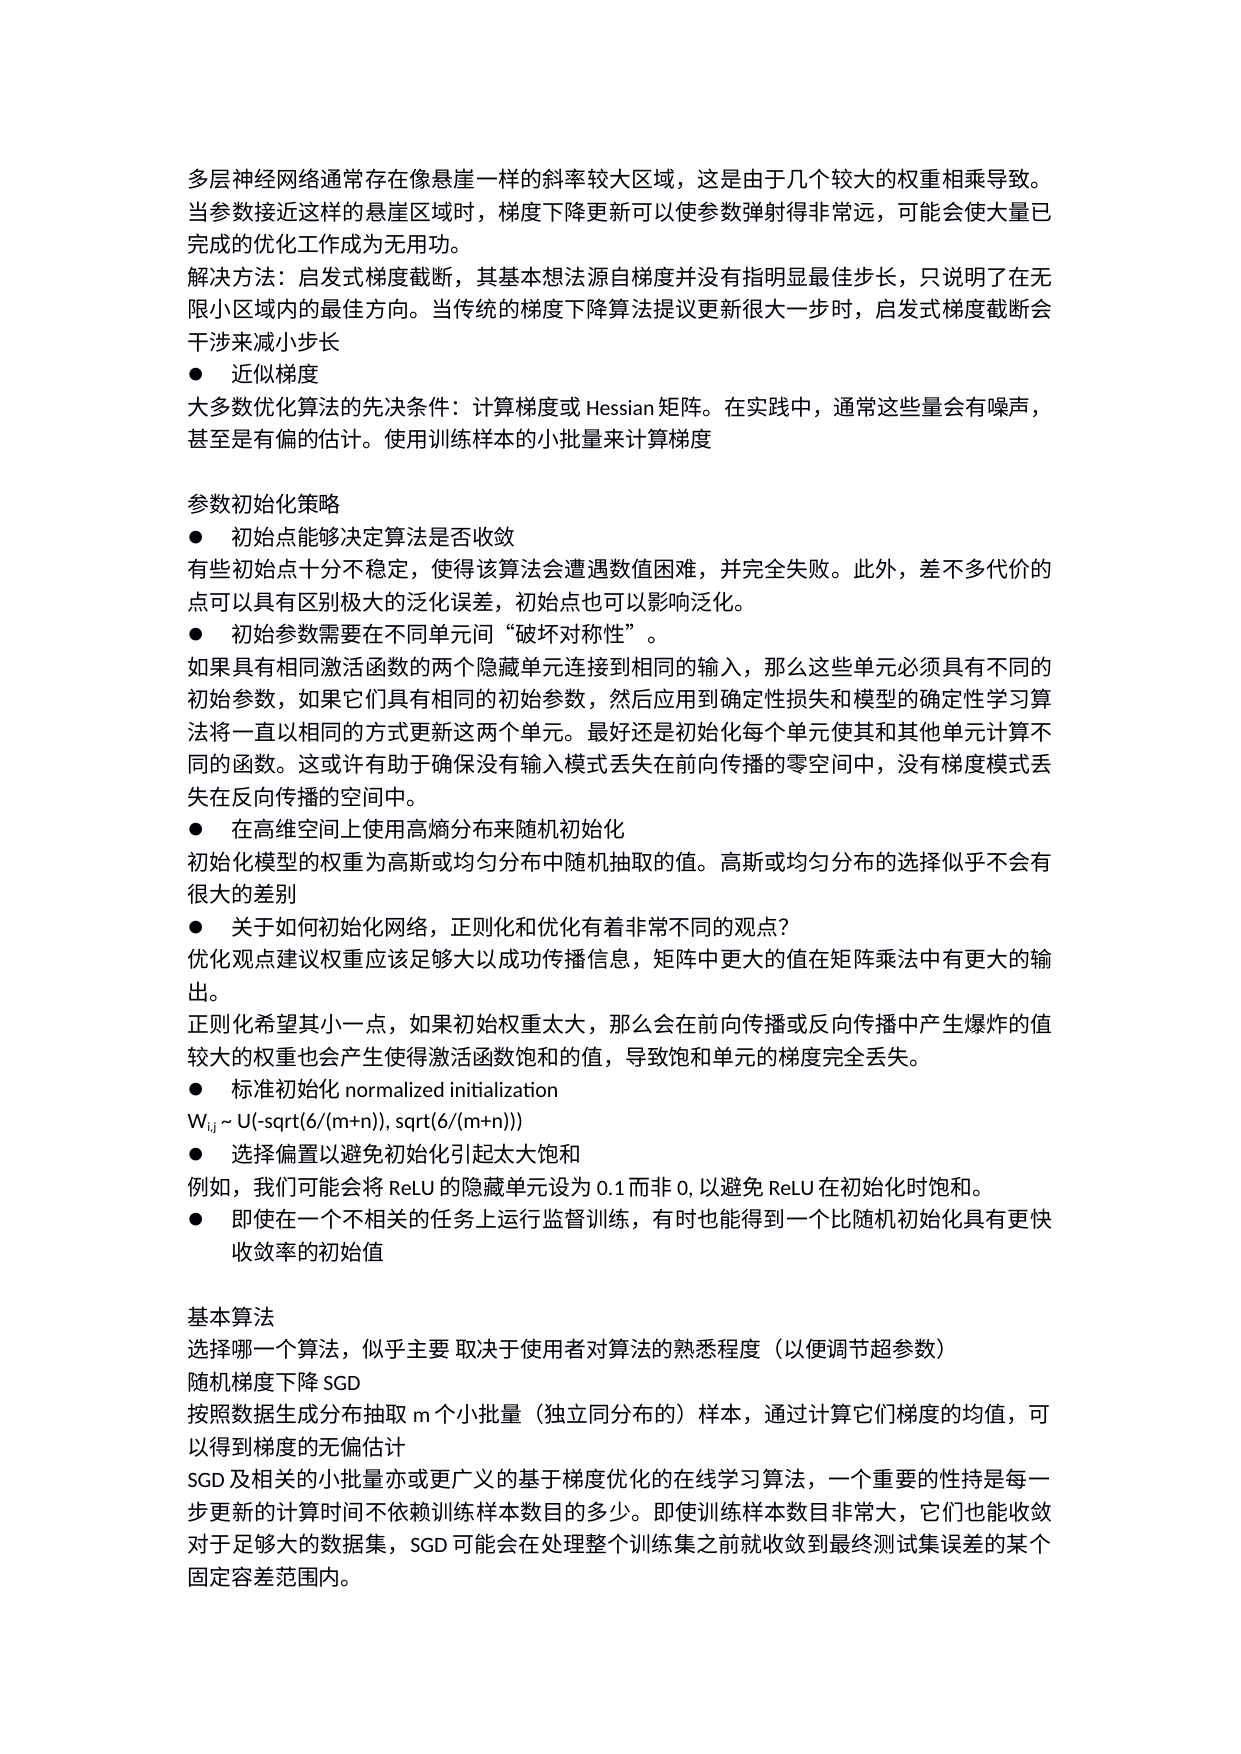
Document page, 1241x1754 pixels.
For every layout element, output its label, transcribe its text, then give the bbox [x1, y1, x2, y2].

list 标准初始化normalized initialization [187, 1072, 1053, 1104]
text 优化观点建议权重应该足够大以成功传播信息，矩阵中更大的值在矩阵乘法中有更大的输出。 [187, 942, 1053, 1007]
text 正则化希望其小一点，如果初始权重太大，那么会在前向传播或反向传播中产生爆炸的值。较大的权重也会产生使得激活函数饱和的值，导致饱和单元的梯度完全丢失。 [187, 1007, 1053, 1072]
text 多层神经网络通常存在像悬崖一样的斜率较大区域，这是由于几个较大的权重相乘导致。当参数接近这样的悬崖区域时，梯度下降更新可以使参数弹射得非常远，可能会使大量已完成的优化工作成为无用功。 [187, 162, 1053, 259]
text SGD及相关的小批量亦或更广义的基于梯度优化的在线学习算法，一个重要的性持是每一步更新的计算时间不依赖训练样本数目的多少。即使训练样本数目非常大，它们也能收敛。对于足够大的数据集，SGD可能会在处理整个训练集之前就收敛到最终测试集误差的某个固定容差范围内。 [187, 1462, 1053, 1592]
text 按照数据生成分布抽取m个小批量（独立同分布的）样本，通过计算它们梯度的均值，可以得到梯度的无偏估计 [187, 1397, 1053, 1462]
text 大多数优化算法的先决条件：计算梯度或Hessian矩阵。在实践中，通常这些量会有噪声，甚至是有偏的估计。使用训练样本的小批量来计算梯度 [187, 389, 1053, 454]
text 解决方法：启发式梯度截断，其基本想法源自梯度并没有指明显最佳步长，只说明了在无限小区域内的最佳方向。当传统的梯度下降算法提议更新很大一步时，启发式梯度截断会干涉来减小步长 [187, 259, 1053, 357]
text 随机梯度下降SGD [187, 1364, 1053, 1397]
list 初始点能够决定算法是否收敛 [187, 519, 1053, 552]
list 初始参数需要在不同单元间“破坏对称性”。 [187, 617, 1053, 649]
text 选择哪一个算法，似乎主要 取决于使用者对算法的熟悉程度（以便调节超参数） [187, 1332, 1053, 1364]
text 初始化模型的权重为高斯或均匀分布中随机抽取的值。高斯或均匀分布的选择似乎不会有很大的差别 [187, 844, 1053, 909]
text 有些初始点十分不稳定，使得该算法会遭遇数值困难，并完全失败。此外，差不多代价的点可以具有区别极大的泛化误差，初始点也可以影响泛化。 [187, 552, 1053, 617]
list 关于如何初始化网络，正则化和优化有着非常不同的观点？ [187, 909, 1053, 942]
list 在高维空间上使用高熵分布来随机初始化 [187, 812, 1053, 844]
list 近似梯度 [187, 357, 1053, 389]
text 参数初始化策略 [187, 487, 1053, 519]
list 即使在一个不相关的任务上运行监督训练，有时也能得到一个比随机初始化具有更快收敛率的初始值 [187, 1202, 1053, 1267]
list 选择偏置以避免初始化引起太大饱和 [187, 1137, 1053, 1169]
text 基本算法 [187, 1299, 1053, 1332]
text 如果具有相同激活函数的两个隐藏单元连接到相同的输入，那么这些单元必须具有不同的初始参数，如果它们具有相同的初始参数，然后应用到确定性损失和模型的确定性学习算法将一直以相同的方式更新这两个单元。最好还是初始化每个单元使其和其他单元计算不同的函数。这或许有助于确保没有输入模式丢失在前向传播的零空间中，没有梯度模式丢失在反向传播的空间中。 [187, 649, 1053, 812]
text 例如，我们可能会将ReLU的隐藏单元设为0.1而非0, 以避免ReLU在初始化时饱和。 [187, 1169, 1053, 1202]
text Wi,j ~ U(-sqrt(6/(m+n)), sqrt(6/(m+n))) [187, 1104, 1053, 1137]
